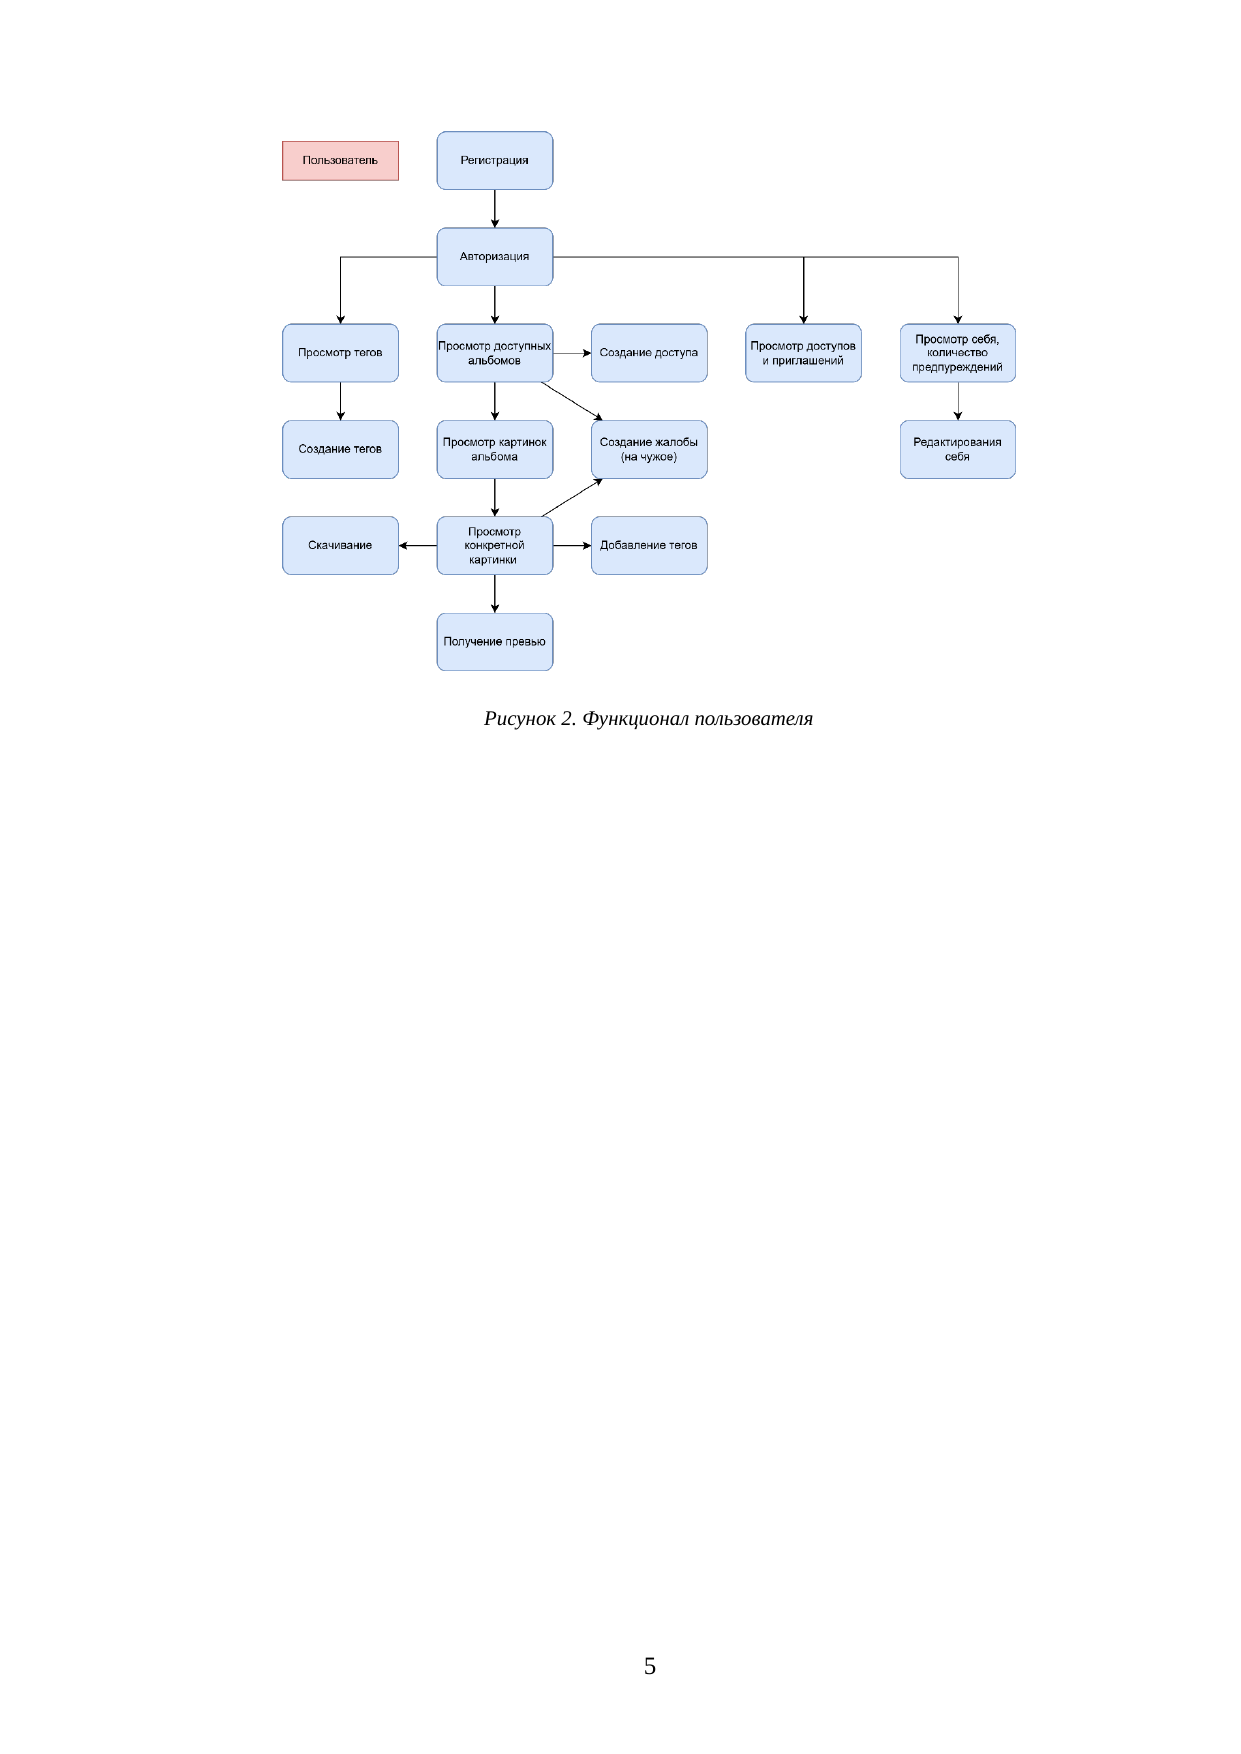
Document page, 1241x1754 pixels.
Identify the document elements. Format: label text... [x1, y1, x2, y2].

picture [282, 131, 1016, 671]
